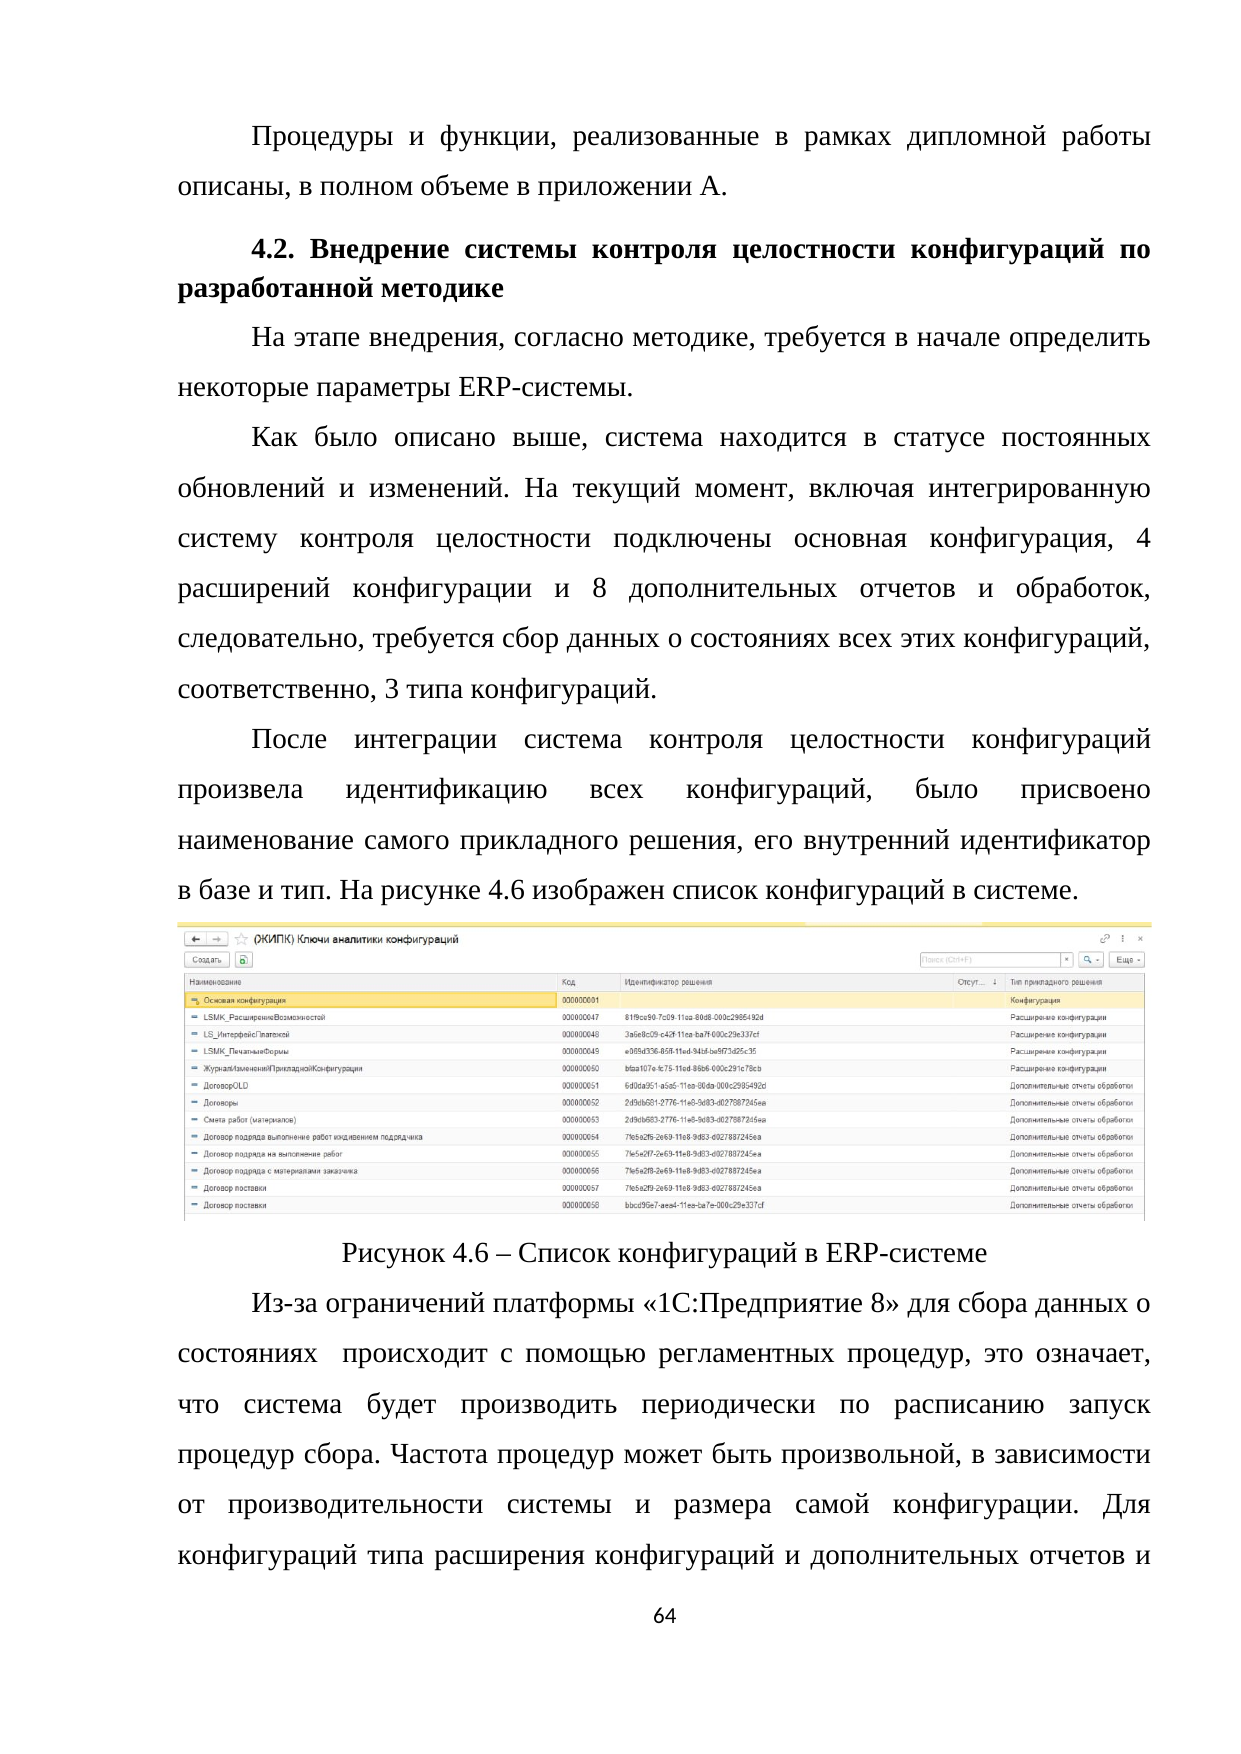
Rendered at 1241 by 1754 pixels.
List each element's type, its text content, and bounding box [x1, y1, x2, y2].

picture [177, 922, 1152, 1221]
text На этапе внедрения, согласно методике, требуется в начале определить некоторые параметры ERP-cистемы. [177, 319, 1152, 403]
subtitle 4.2. Внедрение системы контроля целостности конфигураций по разработанной методике [177, 231, 1152, 303]
text Рисунок 4.6 – Список конфигураций в ERP-cистеме [177, 1235, 1152, 1268]
text Процедуры и функции, реализованные в рамках дипломной работы описаны, в полном объеме в приложении А. [177, 118, 1152, 202]
text Как было описано выше, система находится в статусе постоянных обновлений и изменений. На текущий момент, включая интегрированную систему контроля целостности подключены основная конфигурация, 4 расширений конфигурации и 8 дополнительных отчетов и обработок, следовательно, требуется сбор данных о состояниях всех этих конфигураций, соответственно, 3 типа конфигураций. [177, 419, 1152, 704]
text После интеграции система контроля целостности конфигураций произвела идентификацию всех конфигураций, было присвоено наименование самого прикладного решения, его внутренний идентификатор в базе и тип. На рисунке 4.6 изображен список конфигураций в системе. [177, 721, 1152, 906]
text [177, 1285, 1152, 1570]
